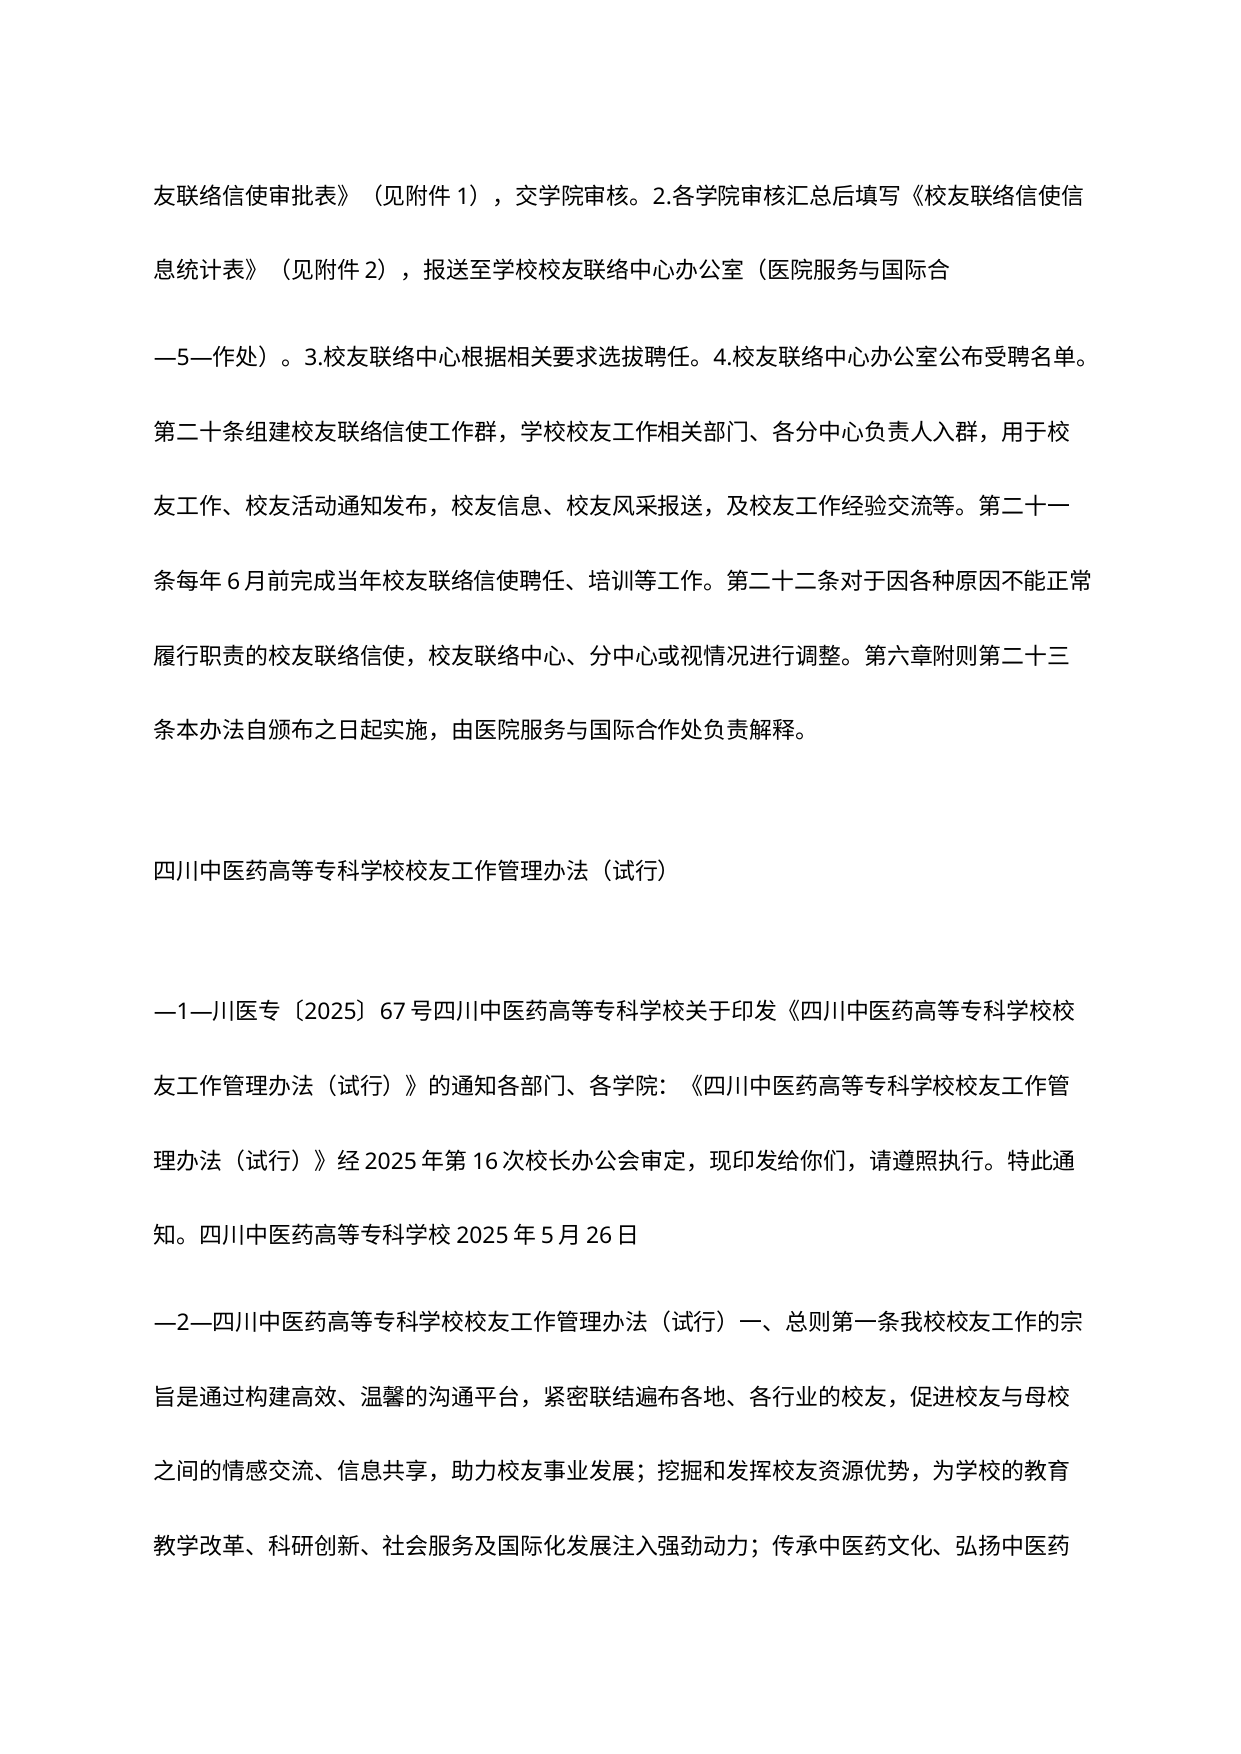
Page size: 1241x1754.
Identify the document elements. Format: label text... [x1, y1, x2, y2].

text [153, 162, 1092, 301]
text —5—作处）。3.校友联络中心根据相关要求选拔聘任。4.校友联络中心办公室公布受聘名单。第二十条组建校友联络信使工作群，学校校友工作相关部门、各分中心负责人入群，用于校友工作、校友活动通知发布，校友信息、校友风采报送，及校友工作经验交流等。第二十一条每年6月前完成当年校友联络信使聘任、培训等工作。第二十二条对于因各种原因不能正常履行职责的校友联络信使，校友联络中心、分中心或视情况进行调整。第六章附则第二十三条本办法自颁布之日起实施，由医院服务与国际合作处负责解释。 [153, 323, 1092, 761]
text —1—川医专〔2025〕67号四川中医药高等专科学校关于印发《四川中医药高等专科学校校友工作管理办法（试行）》的通知各部门、各学院：《四川中医药高等专科学校校友工作管理办法（试行）》经2025年第16次校长办公会审定，现印发给你们，请遵照执行。特此通知。四川中医药高等专科学校2025年5月26日 [153, 977, 1092, 1266]
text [153, 1288, 1092, 1577]
text 四川中医药高等专科学校校友工作管理办法（试行） [153, 837, 1092, 902]
